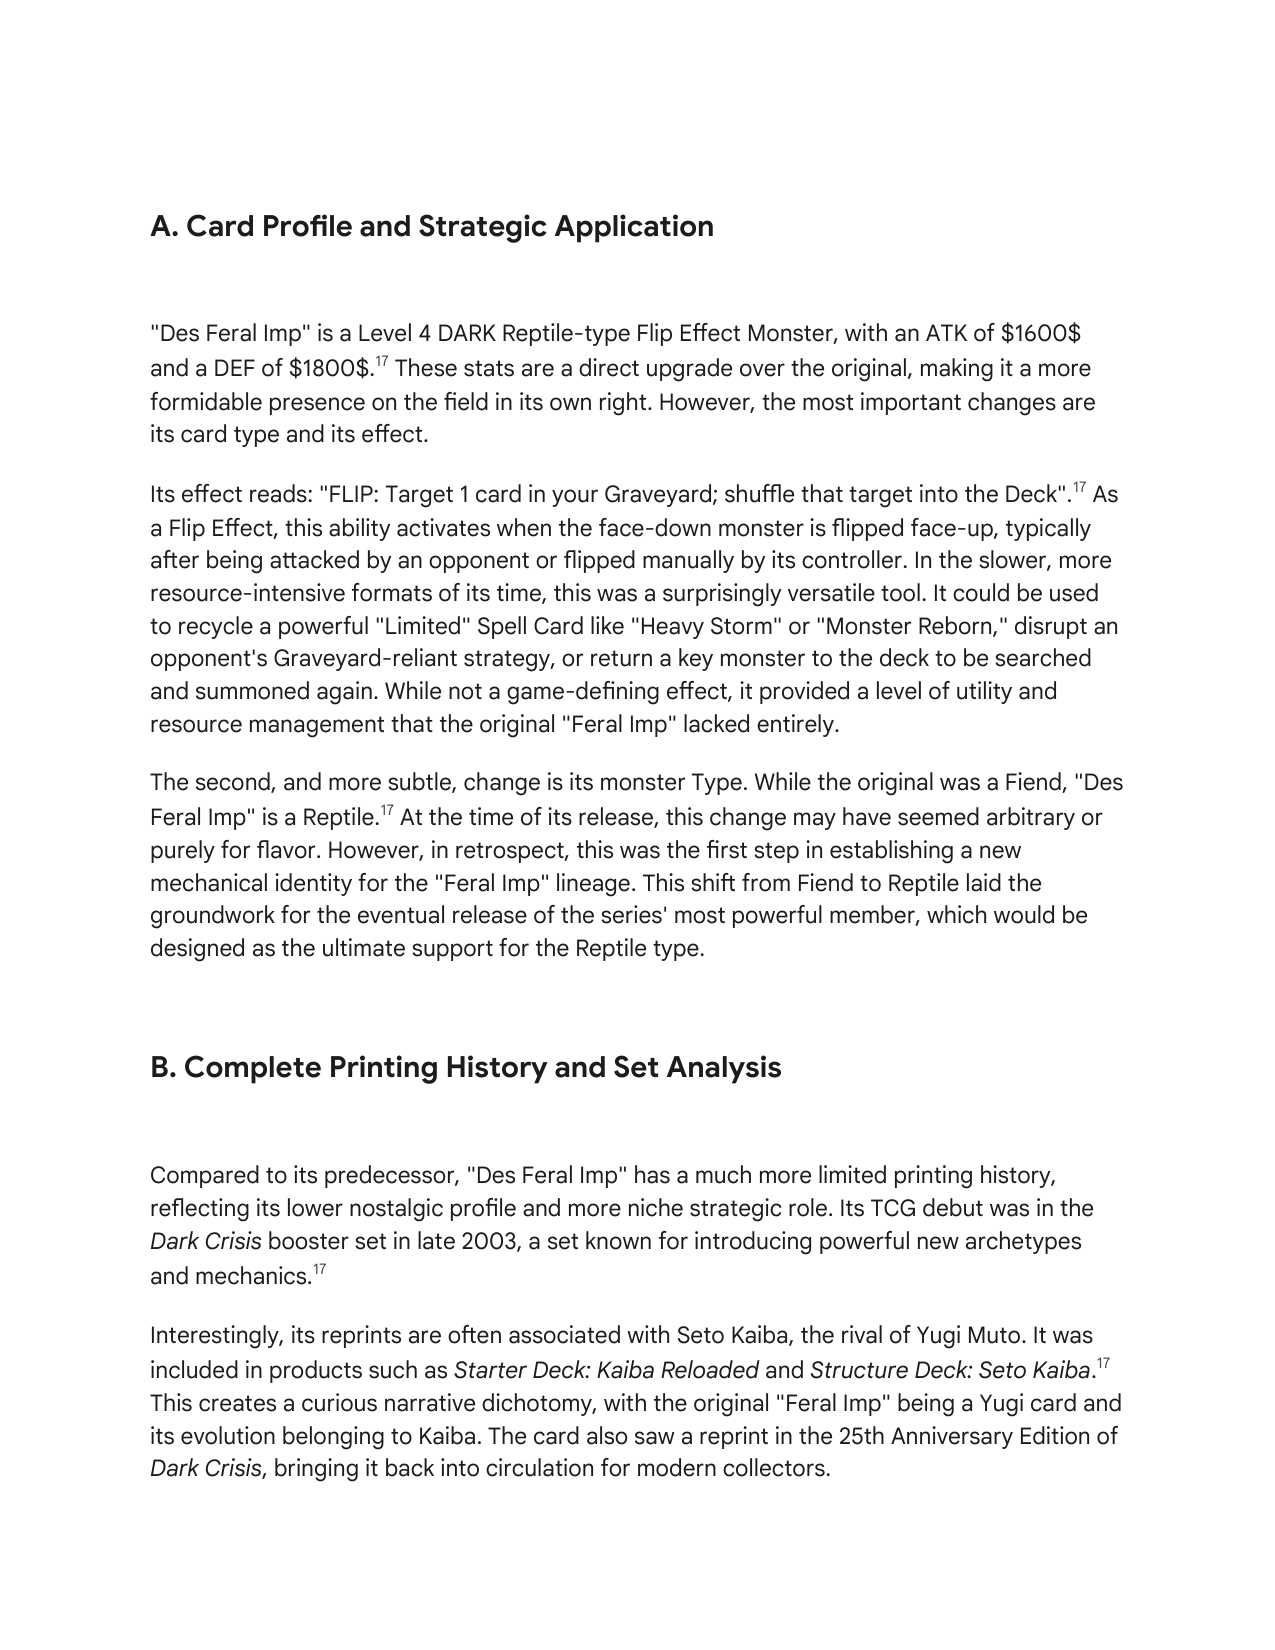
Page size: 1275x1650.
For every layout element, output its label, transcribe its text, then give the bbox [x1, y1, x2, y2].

text The second, and more subtle, change is its monster Type. While the original was a Fiend, "Des Feral Imp" is a Reptile.17 At the time of its release, this change may have seemed arbitrary or purely for flavor. However, in retrospect, this was the first step in establishing a new mechanical identity for the "Feral Imp" lineage. This shift from Fiend to Reptile laid the groundwork for the eventual release of the series' most powerful member, which would be designed as the ultimate support for the Reptile type. [150, 768, 1125, 963]
text Interestingly, its reprints are often associated with Seto Kaiba, the rival of Yugi Muto. It was included in products such as Starter Deck: Kaiba Reloaded and Structure Deck: Seto Kaiba.17 This creates a curious narrative dichotomy, with the original "Feral Imp" being a Yugi card and its evolution belonging to Kaiba. The card also saw a reprint in the 25th Anniversary Edition of Dark Crisis, bringing it back into circulation for modern collectors. [150, 1321, 1125, 1483]
text "Des Feral Imp" is a Level 4 DARK Reptile-type Flip Effect Monster, with an ATK of $1600$ and a DEF of $1800$.17 These stats are a direct upgrade over the original, making it a more formidable presence on the field in its own right. However, the most important changes are its card type and its effect. [150, 319, 1125, 449]
subtitle B. Complete Printing History and Set Analysis [150, 1050, 1125, 1086]
subtitle A. Card Profile and Strategic Application [150, 208, 1125, 244]
text Its effect reads: "FLIP: Target 1 card in your Graveyard; shuffle that target into the Deck".17 As a Flip Effect, this ability activates when the face-down monster is flipped face-up, typically after being attacked by an opponent or flipped manually by its controller. In the slower, more resource-intensive formats of its time, this was a surprisingly versatile tool. It could be used to recycle a powerful "Limited" Spell Card like "Heavy Storm" or "Monster Reborn," disrupt an opponent's Graveyard-reliant strategy, or return a key monster to the deck to be searched and summoned again. While not a game-defining effect, it provided a level of utility and resource management that the original "Feral Imp" lacked entirely. [150, 478, 1125, 739]
text Compared to its predecessor, "Des Feral Imp" has a much more limited printing history, reflecting its lower nostalgic profile and more niche strategic role. Its TCG debut was in the Dark Crisis booster set in late 2003, a set known for introducing powerful new archetypes and mechanics.17 [150, 1162, 1125, 1291]
